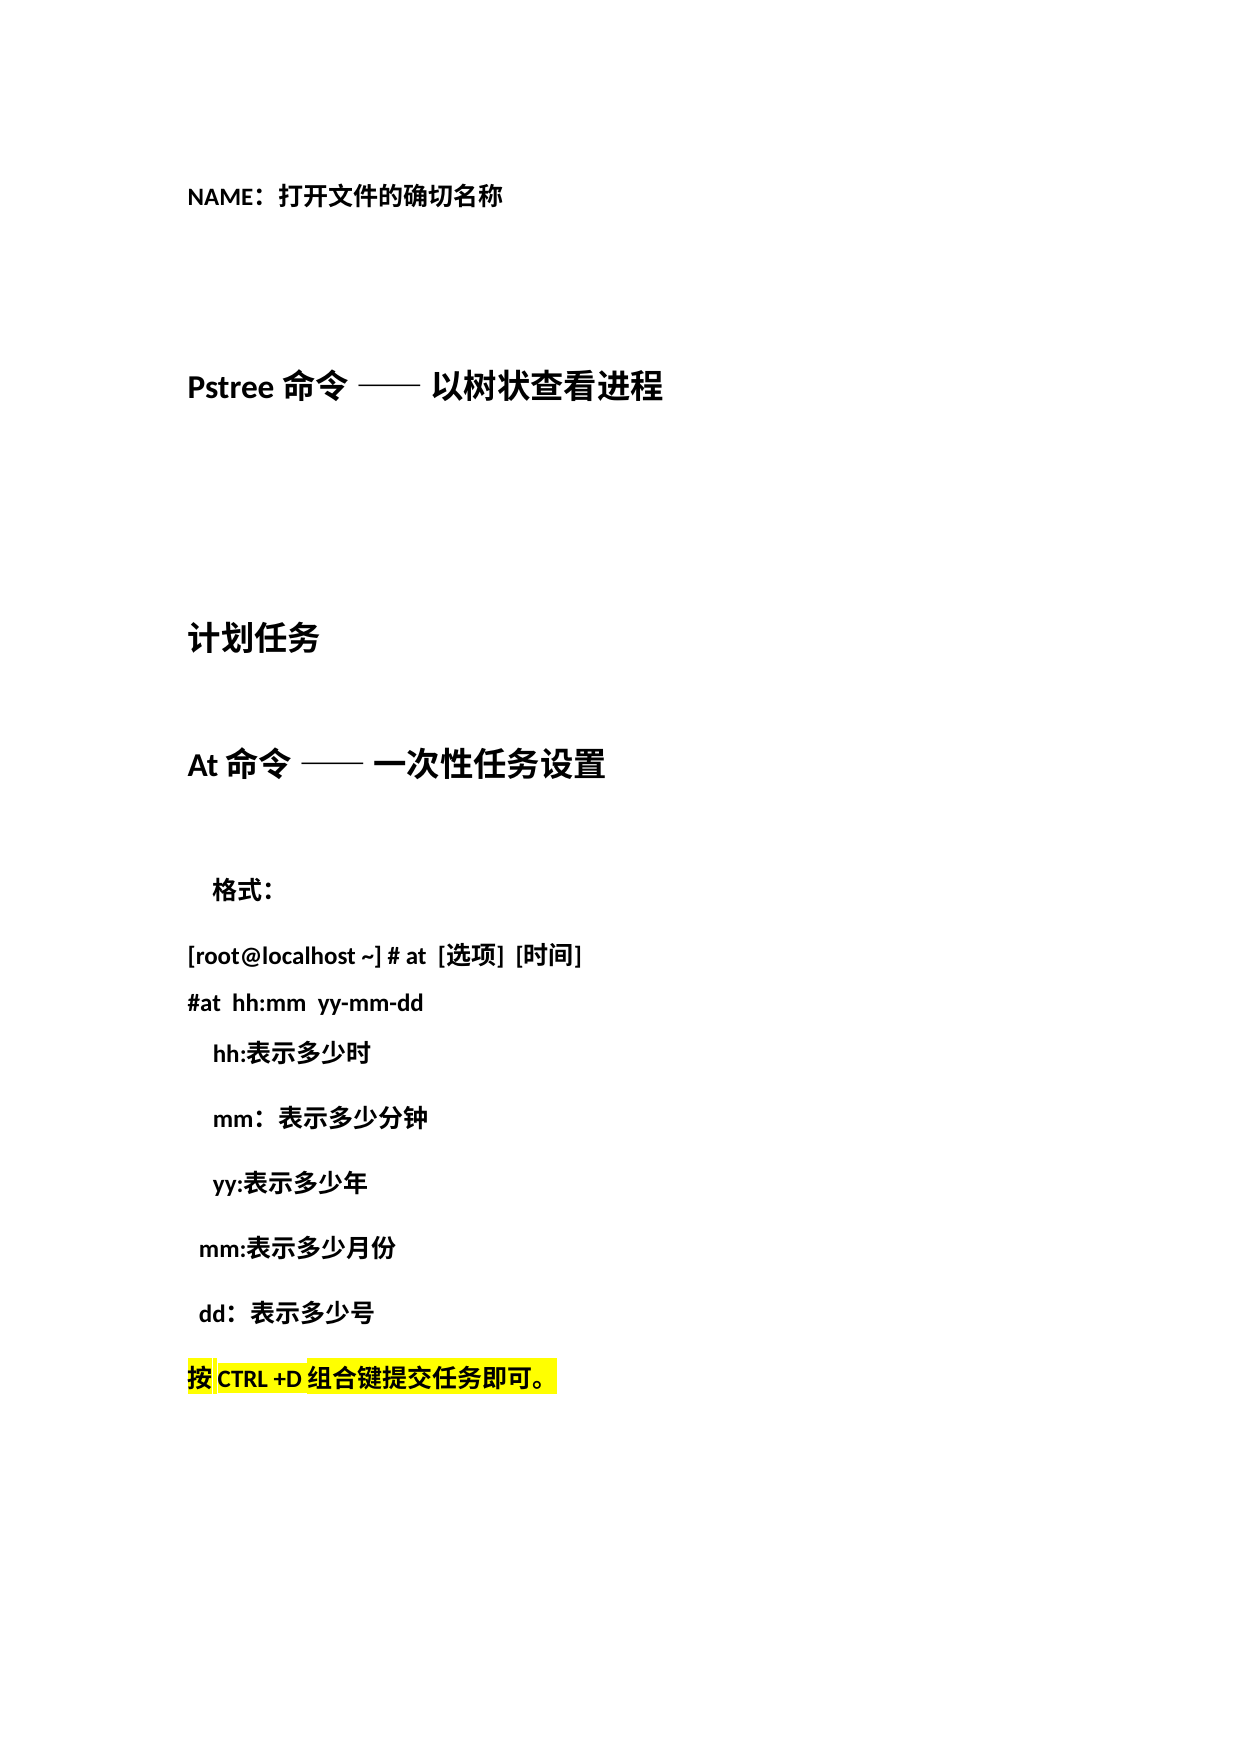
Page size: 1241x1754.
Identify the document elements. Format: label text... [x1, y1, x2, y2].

text 按CTRL +D组合键提交任务即可。 [187, 1344, 1053, 1409]
text yy:表示多少年 [187, 1149, 1053, 1214]
text [root@localhost ~] # at [选项] [时间] [187, 921, 1053, 986]
text dd：表示多少号 [187, 1279, 1053, 1344]
text #at hh:mm yy-mm-dd [187, 986, 1053, 1019]
subtitle 计划任务 [187, 603, 1053, 668]
text NAME：打开文件的确切名称 [187, 162, 1053, 227]
text mm:表示多少月份 [187, 1214, 1053, 1279]
text mm：表示多少分钟 [187, 1084, 1053, 1149]
text hh:表示多少时 [187, 1019, 1053, 1084]
subtitle Pstree 命令 —— 以树状查看进程 [187, 352, 1053, 417]
text 格式： [187, 856, 1053, 921]
subtitle At命令 —— 一次性任务设置 [187, 730, 1053, 795]
